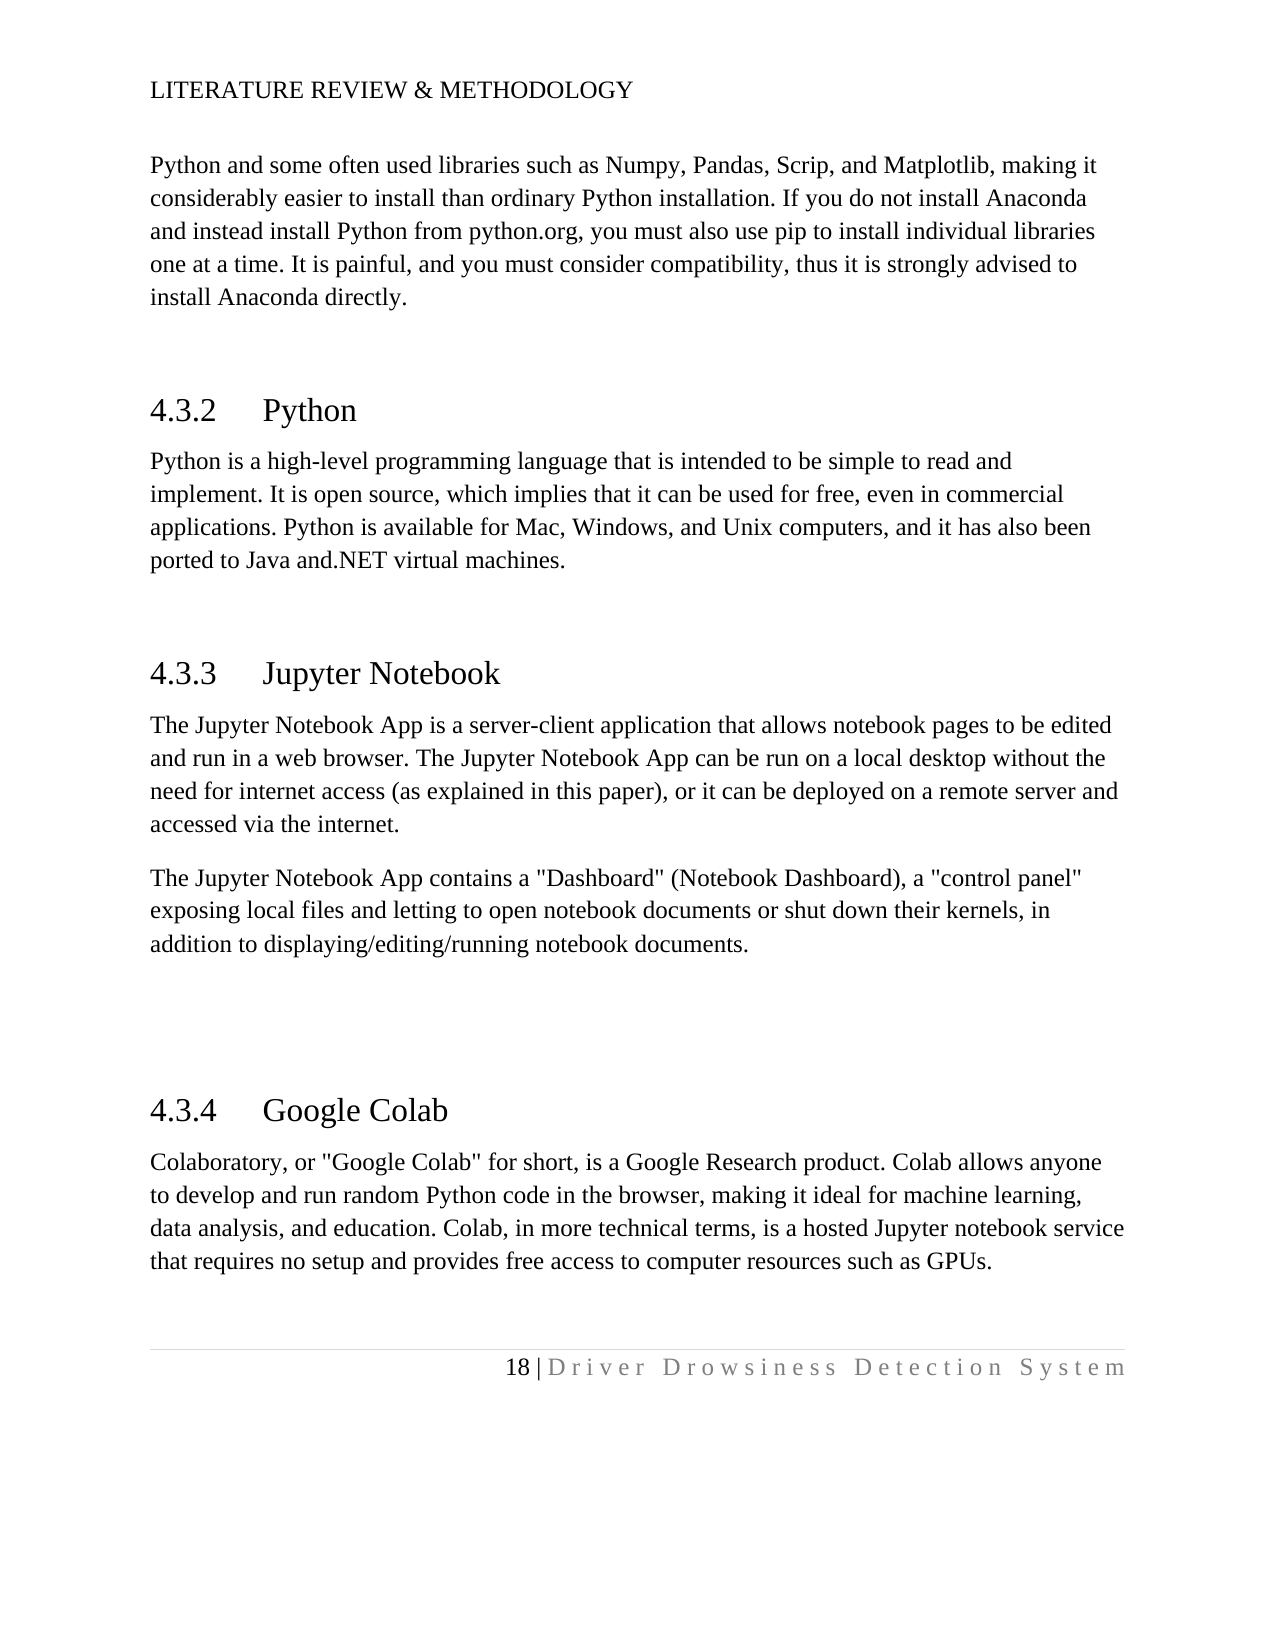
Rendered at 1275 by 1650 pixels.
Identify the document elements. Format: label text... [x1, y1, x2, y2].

text The Jupyter Notebook App contains a "Dashboard" (Notebook Dashboard), a "control panel" exposing local files and letting to open notebook documents or shut down their kernels, in addition to displaying/editing/running notebook documents. [150, 863, 1125, 957]
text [150, 150, 1125, 311]
subtitle Python [150, 390, 1125, 428]
subtitle Google Colab [150, 1090, 1125, 1128]
text The Jupyter Notebook App is a server-client application that allows notebook pages to be edited and run in a web browser. The Jupyter Notebook App can be run on a local desktop without the need for internet access (as explained in this paper), or it can be deployed on a remote server and accessed via the internet. [150, 710, 1125, 837]
text Python is a high-level programming language that is intended to be simple to read and implement. It is open source, which implies that it can be used for free, even in commercial applications. Python is available for Mac, Windows, and Unix computers, and it has also been ported to Java and.NET virtual machines. [150, 446, 1125, 574]
subtitle Jupyter Notebook [150, 653, 1125, 691]
text Colaboratory, or "Google Colab" for short, is a Google Research product. Colab allows anyone to develop and run random Python code in the browser, making it ideal for machine learning, data analysis, and education. Colab, in more technical terms, is a hosted Jupyter notebook service that requires no setup and provides free access to computer resources such as GPUs. [150, 1147, 1125, 1274]
